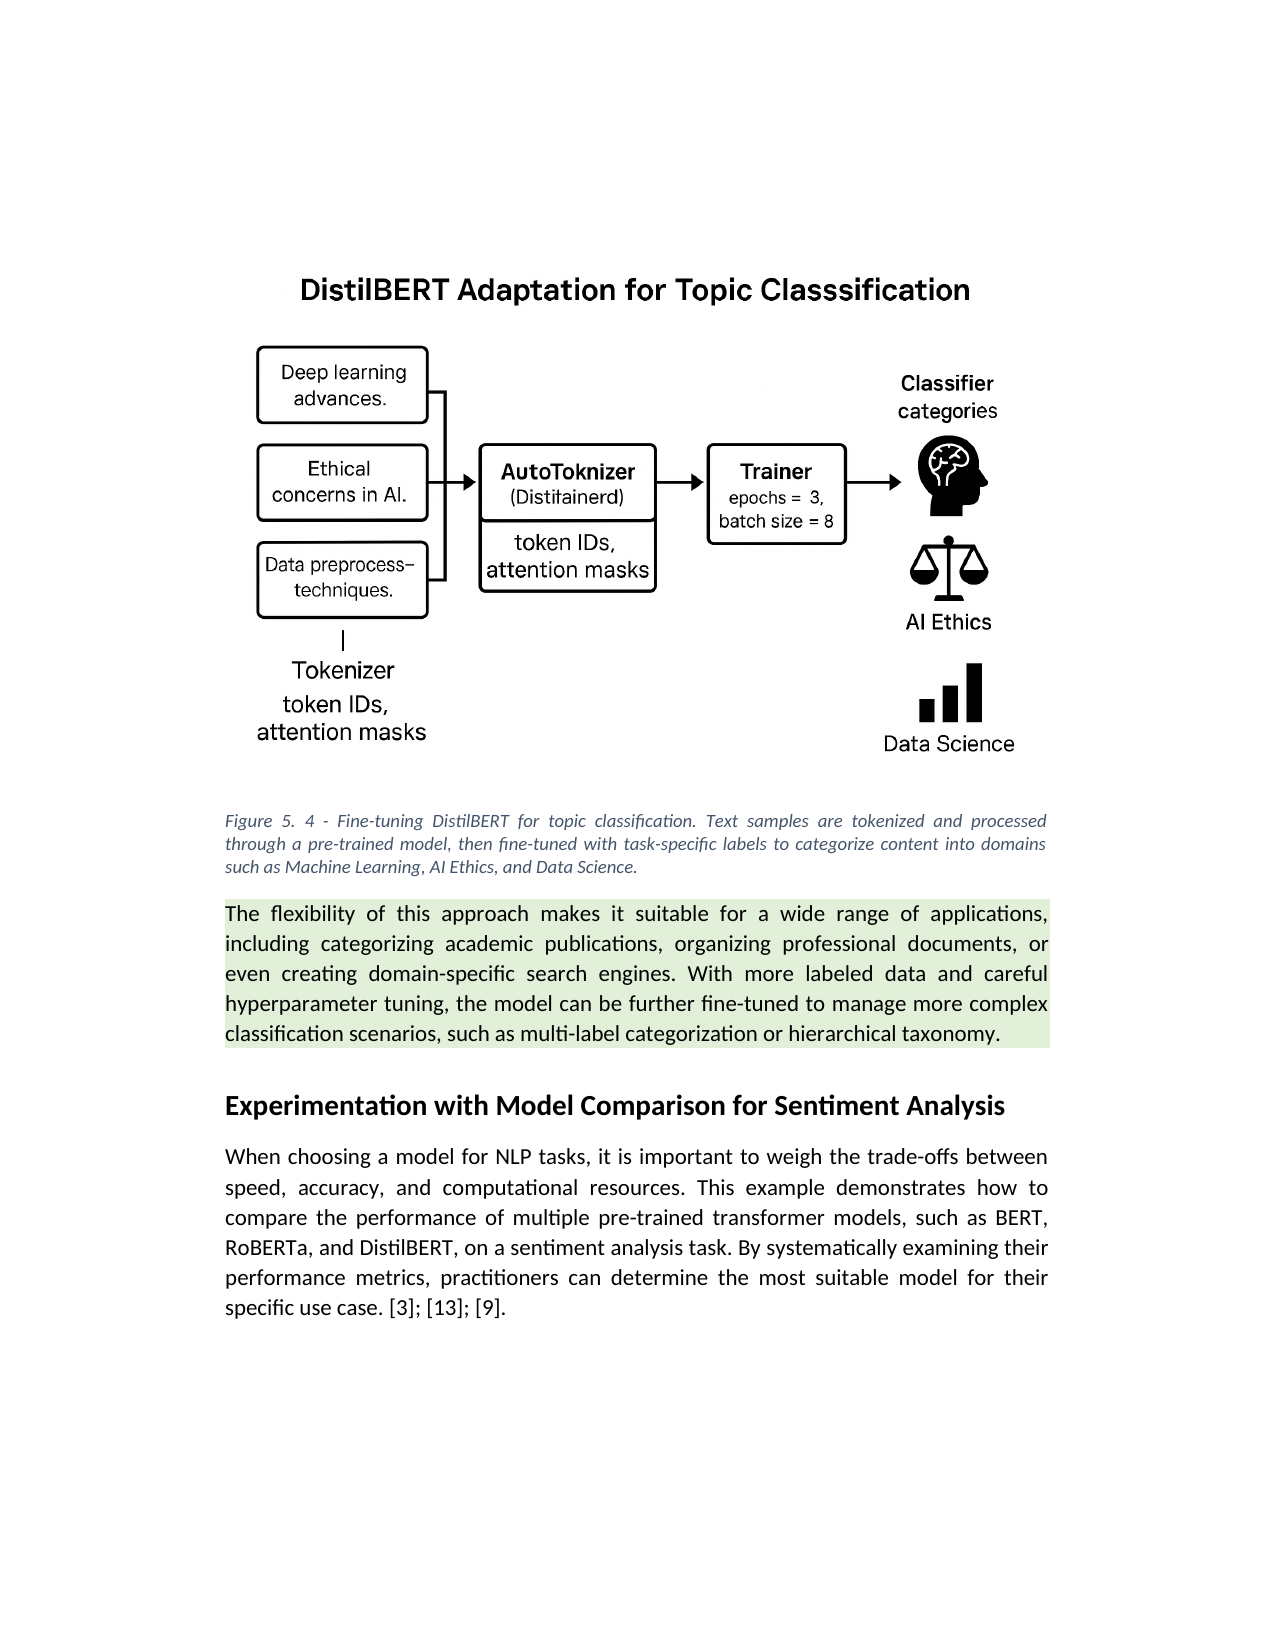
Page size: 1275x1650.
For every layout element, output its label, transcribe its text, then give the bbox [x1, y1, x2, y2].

subtitle Experimentation with Model Comparison for Sentiment Analysis [225, 1087, 1050, 1123]
text The flexibility of this approach makes it suitable for a wide range of applications, including categorizing academic publications, organizing professional documents, or even creating domain-specific search engines. With more labeled data and careful hyperparameter tuning, the model can be further fine-tuned to manage more complex classification scenarios, such as multi-label categorization or hierarchical taxonomy. [225, 899, 1050, 1048]
text Figure 5. 4 - Fine-tuning DistilBERT for topic classification. Text samples are tokenized and processed through a pre-trained model, then fine-tuned with task-specific labels to categorize content into domains such as Machine Learning, AI Ethics, and Data Science. [225, 809, 1050, 878]
text When choosing a model for NLP tasks, it is important to weigh the trade-offs between speed, accuracy, and computational resources. This example demonstrates how to compare the performance of multiple pre-trained transformer models, such as BERT, RoBERTa, and DistilBERT, on a sentiment analysis task. By systematically examining their performance metrics, practitioners can determine the most suitable model for their specific use case. ; ; . [225, 1142, 1050, 1321]
picture [225, 244, 1050, 795]
